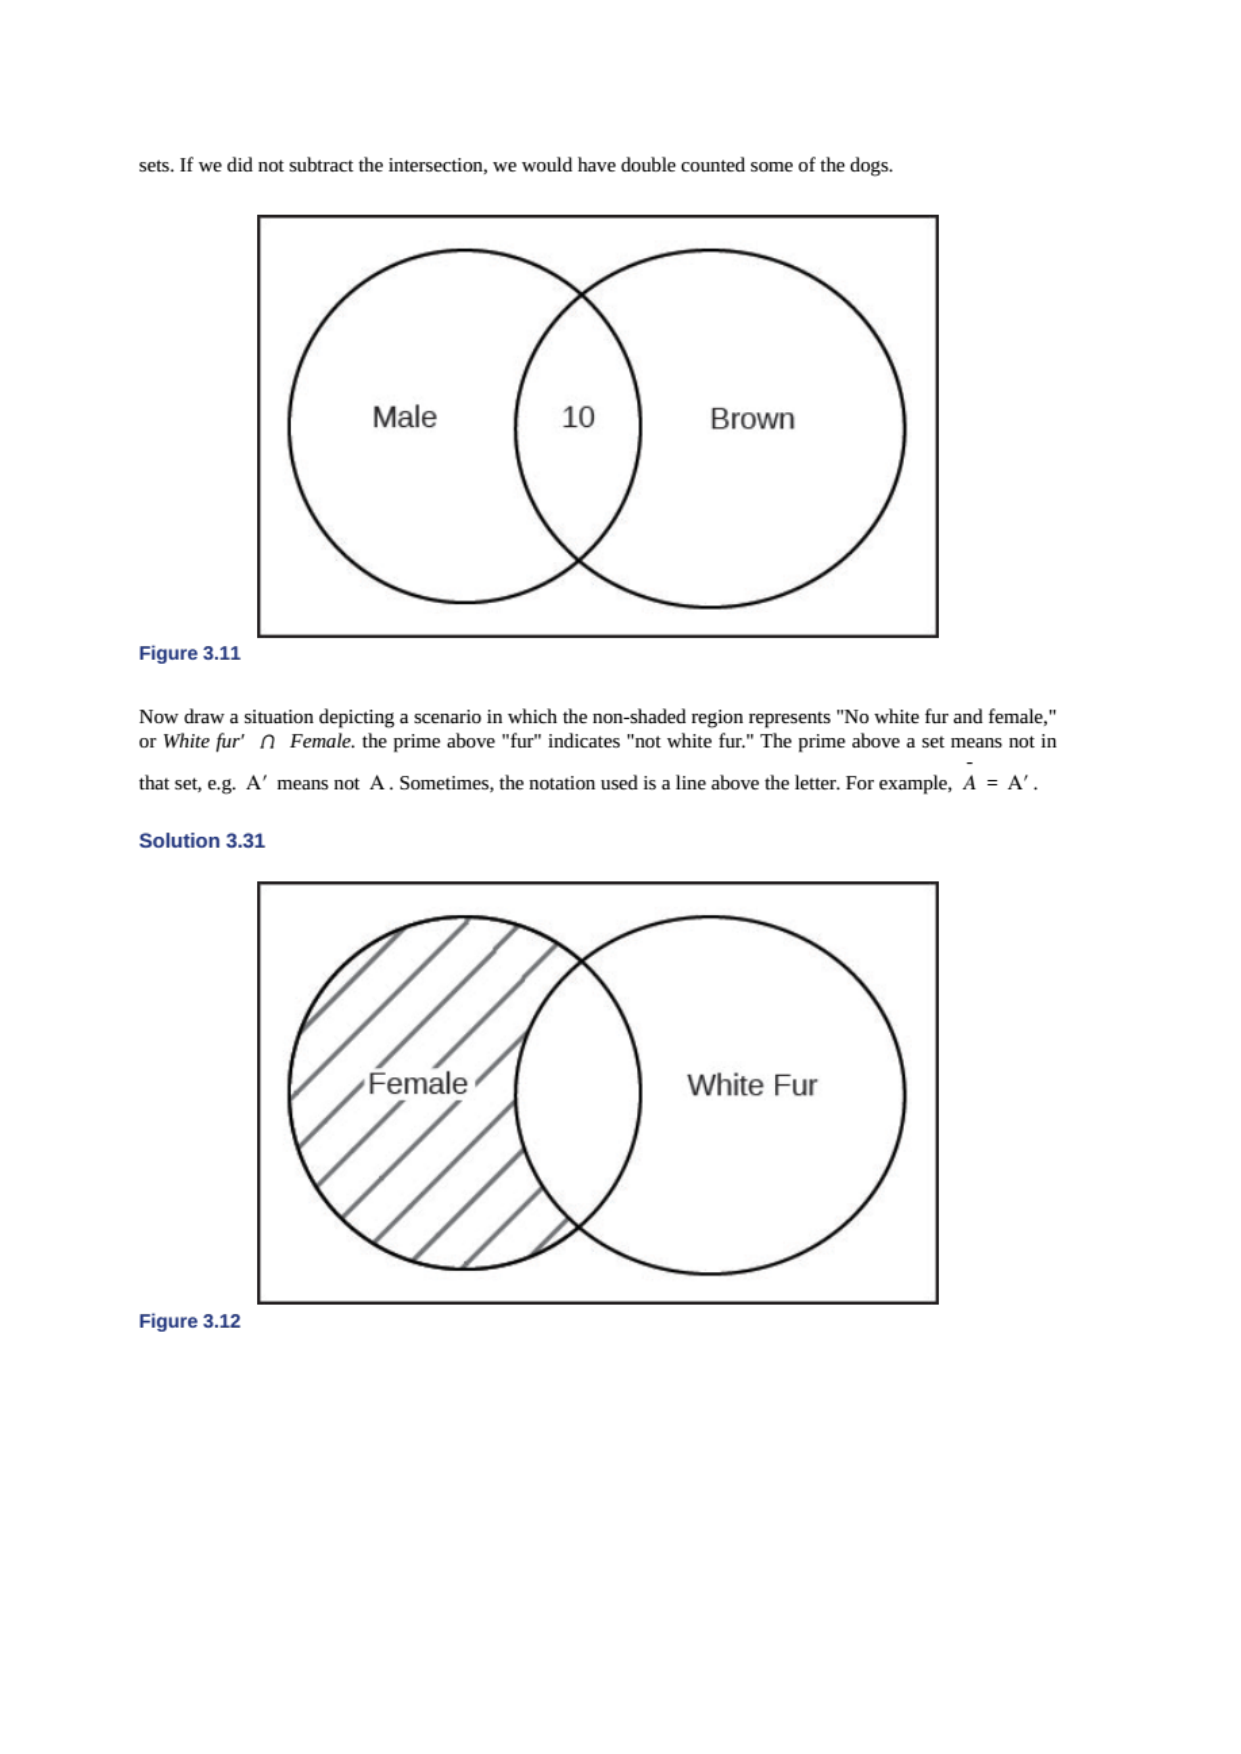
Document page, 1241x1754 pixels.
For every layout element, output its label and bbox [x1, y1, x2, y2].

picture [118, 147, 1123, 1344]
